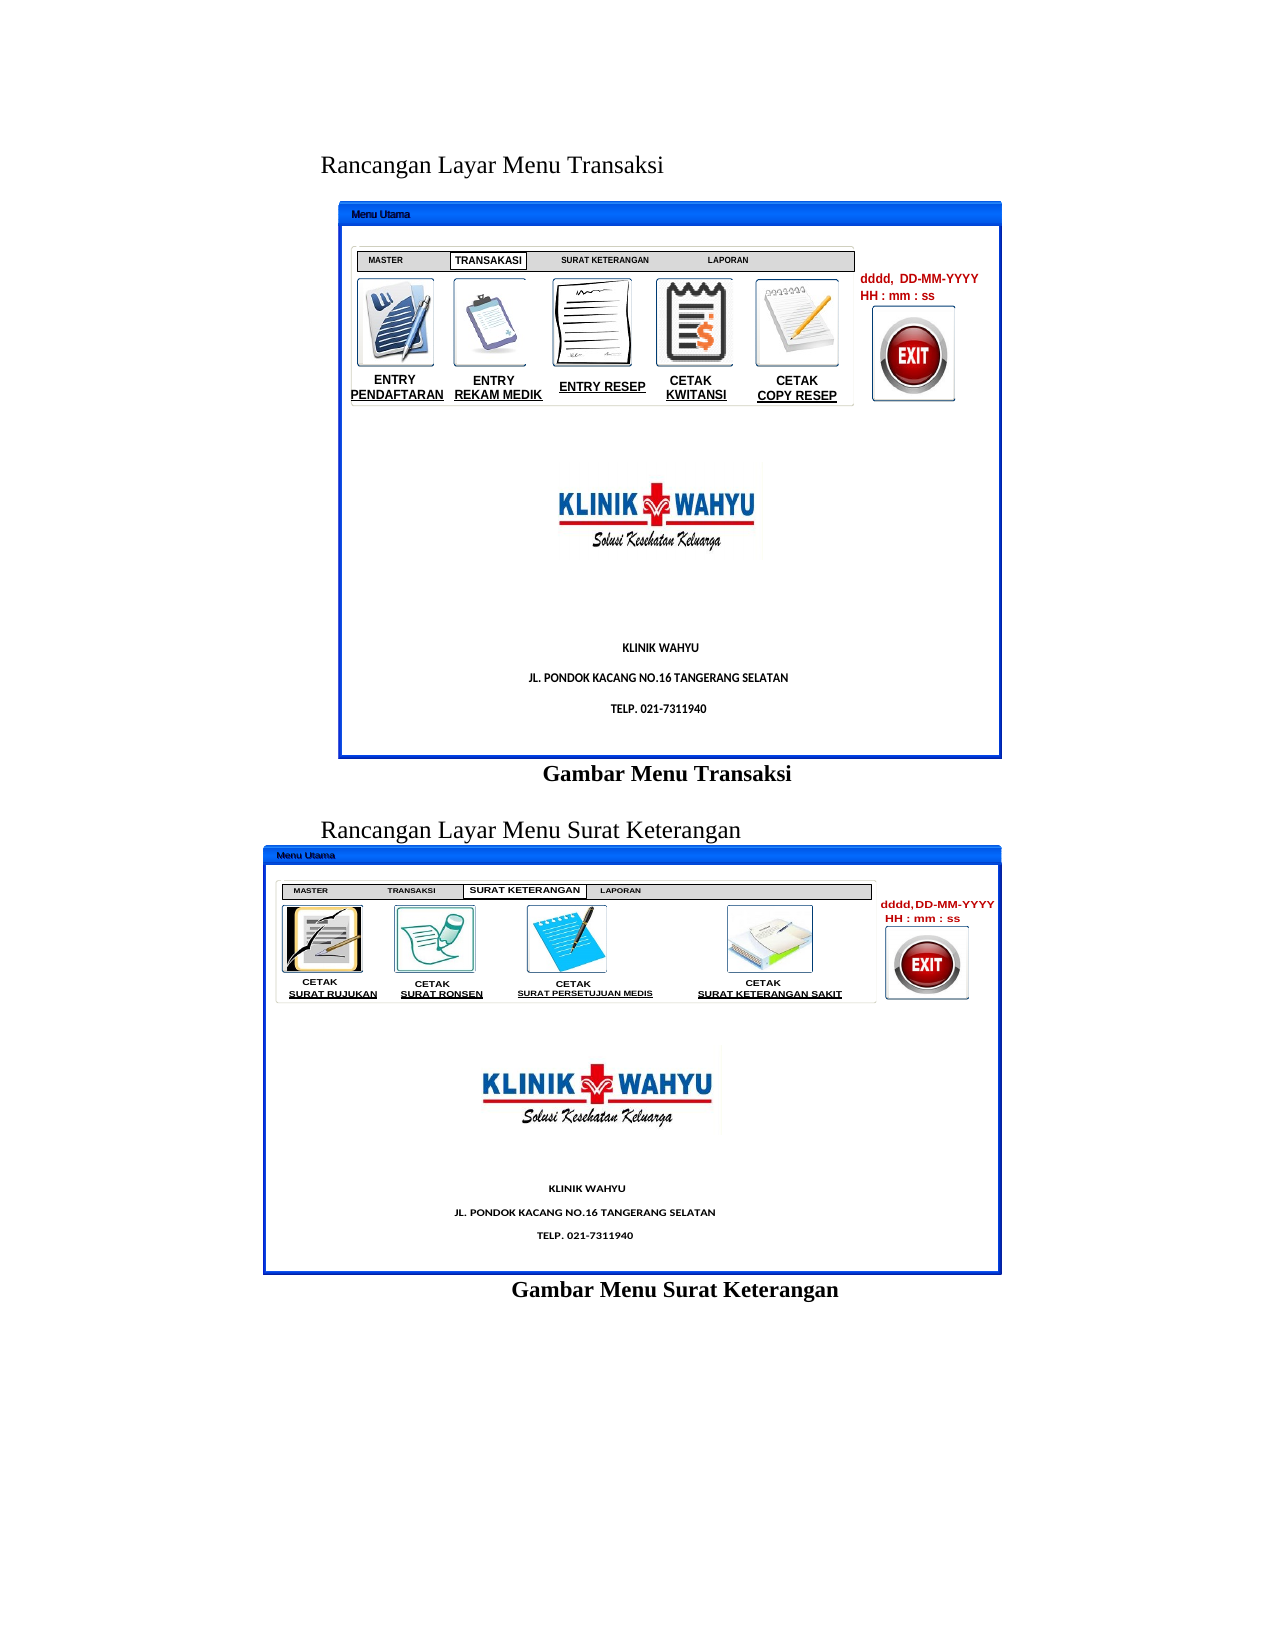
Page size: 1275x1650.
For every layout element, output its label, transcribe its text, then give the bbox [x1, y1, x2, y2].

text Gambar Menu Surat Keterangan [225, 1276, 1125, 1302]
text Gambar Menu Transaksi [209, 761, 1125, 787]
text Rancangan Layar Menu Transaksi [320, 150, 1125, 179]
text Rancangan Layar Menu Surat Keterangan [320, 816, 1125, 844]
